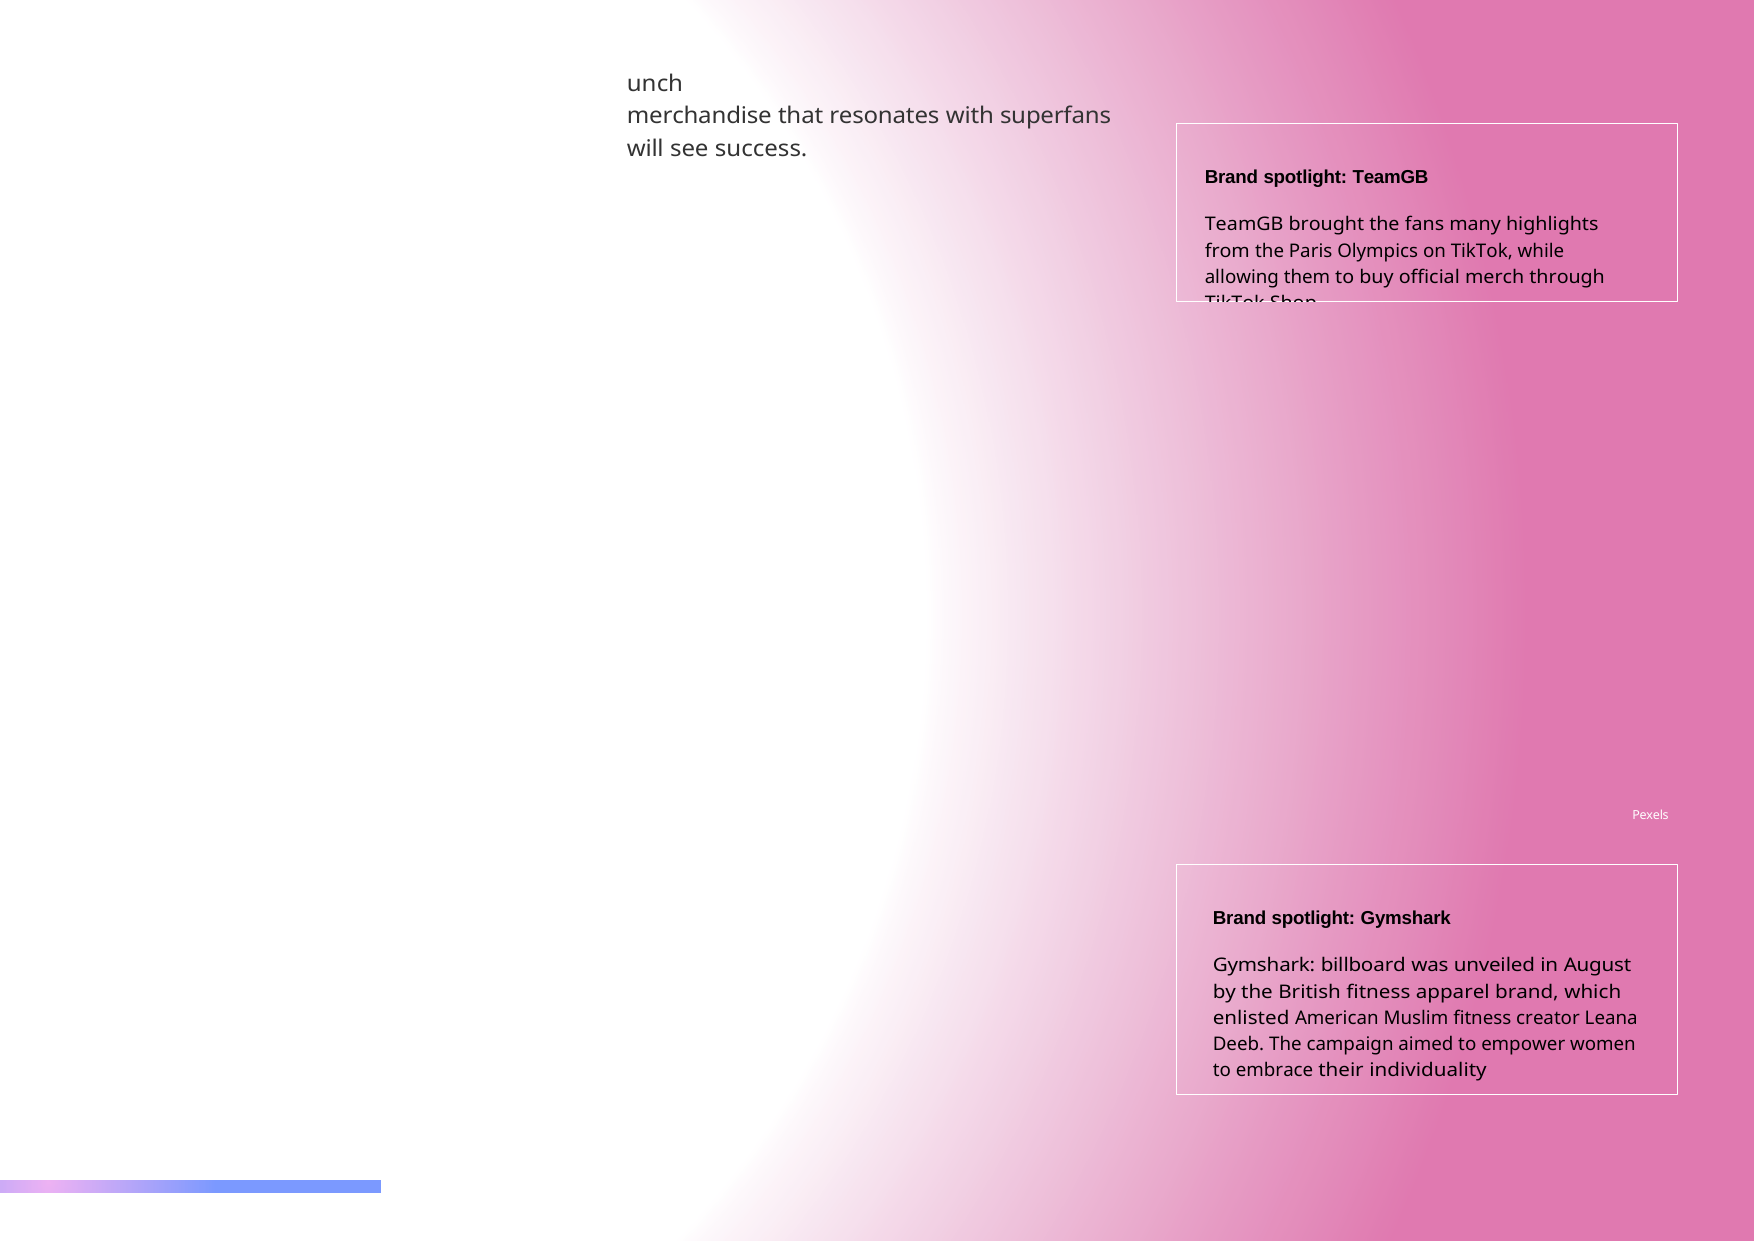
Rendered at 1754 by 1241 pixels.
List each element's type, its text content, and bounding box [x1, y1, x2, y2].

text Pexels [1131, 806, 1669, 823]
text merchandise that resonates with superfans will see success. [627, 99, 1127, 163]
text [627, 67, 1108, 98]
picture [0, 0, 1754, 1241]
